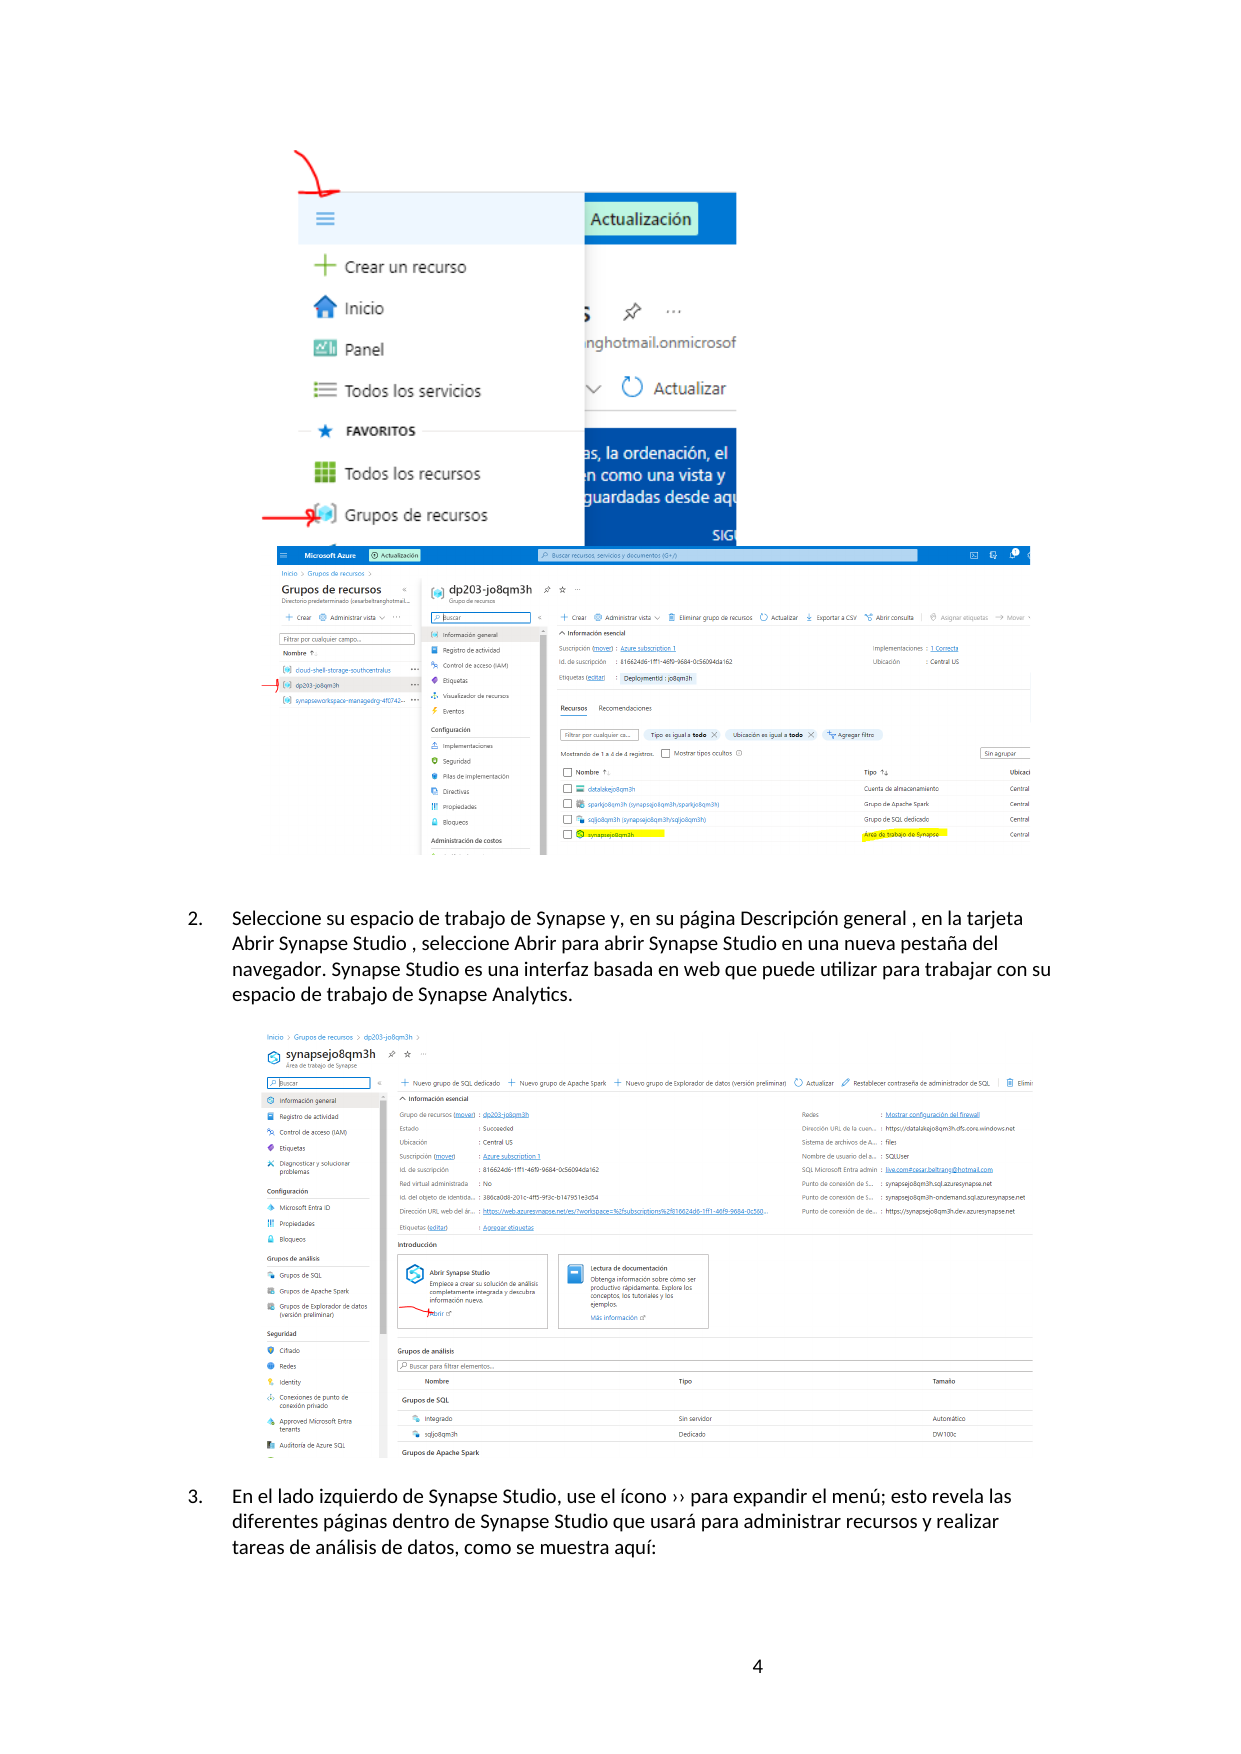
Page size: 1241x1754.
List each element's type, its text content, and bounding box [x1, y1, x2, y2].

list En el lado izquierdo de Synapse Studio, use el ícono ›› para expandir el menú; esto revela las diferentes páginas dentro de Synapse Studio que usará para administrar recursos y realizar tareas de análisis de datos, como se muestra aquí: [187, 1483, 1053, 1559]
picture [261, 1032, 1033, 1458]
picture [261, 150, 1031, 855]
list Seleccione su espacio de trabajo de Synapse y, en su página Descripción general , en la tarjeta Abrir Synapse Studio , seleccione Abrir para abrir Synapse Studio en una nueva pestaña del navegador. Synapse Studio es una interfaz basada en web que puede utilizar para trabajar con su espacio de trabajo de Synapse Analytics. [187, 905, 1053, 1007]
